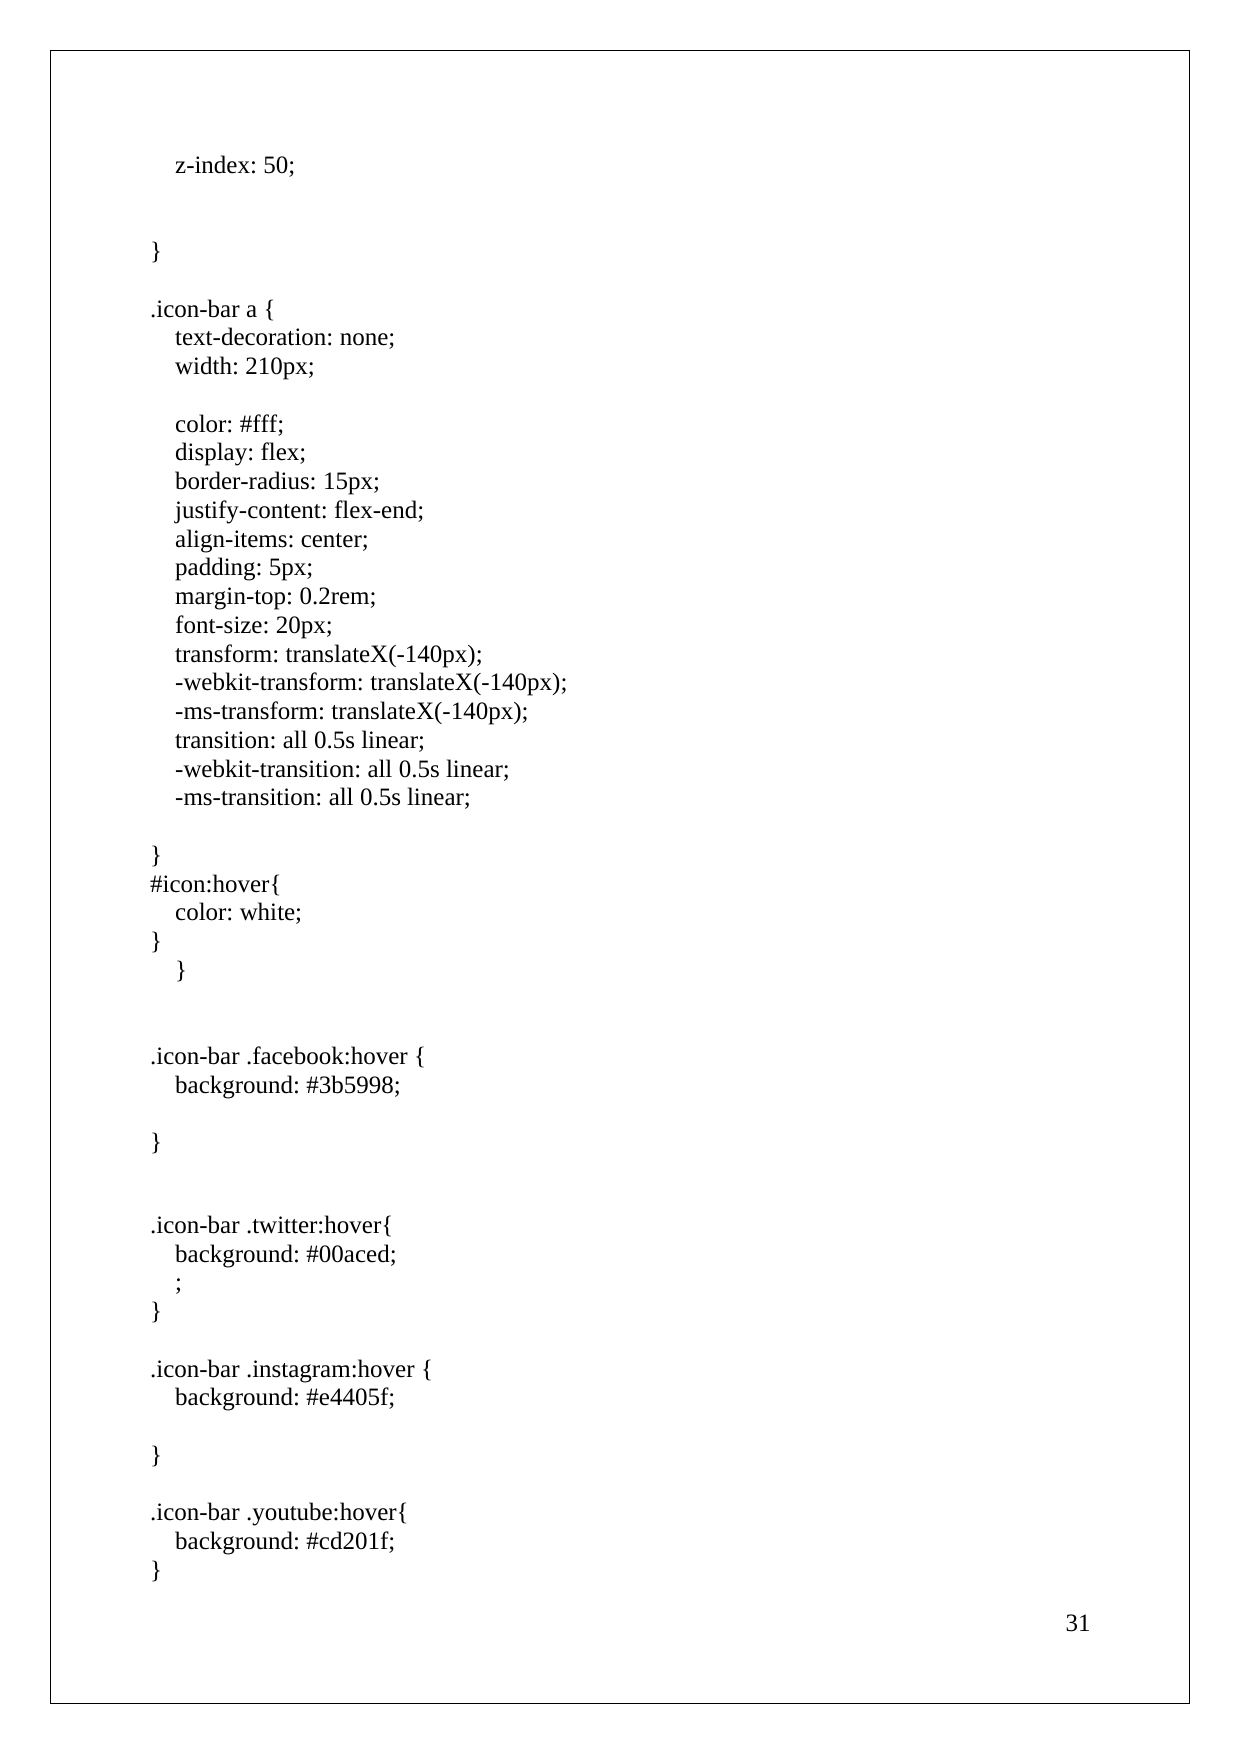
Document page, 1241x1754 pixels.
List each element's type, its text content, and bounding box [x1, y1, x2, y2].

text font-size: 20px; [150, 610, 1090, 639]
text } [150, 955, 1090, 984]
text border-radius: 15px; [150, 466, 1090, 495]
text padding: 5px; [150, 552, 1090, 581]
text } [150, 1440, 1090, 1469]
text transform: translateX(-140px); [150, 639, 1090, 667]
text z-index: 50; [150, 150, 1090, 179]
text width: 210px; [150, 351, 1090, 380]
text .icon-bar .twitter:hover{ [150, 1210, 1090, 1239]
text transition: all 0.5s linear; [150, 725, 1090, 754]
text text-decoration: none; [150, 322, 1090, 351]
text background: #3b5998; [150, 1070, 1090, 1099]
text .icon-bar .facebook:hover { [150, 1041, 1090, 1070]
text } [150, 1296, 1090, 1325]
text margin-top: 0.2rem; [150, 581, 1090, 610]
text } [150, 926, 1090, 955]
text } [150, 236, 1090, 265]
text color: #fff; [150, 409, 1090, 437]
text .icon-bar .instagram:hover { [150, 1354, 1090, 1382]
text -webkit-transition: all 0.5s linear; [150, 754, 1090, 782]
text display: flex; [150, 437, 1090, 466]
text background: #00aced; [150, 1239, 1090, 1267]
text #icon:hover{ [150, 869, 1090, 897]
text color: white; [150, 897, 1090, 926]
text ; [150, 1267, 1090, 1296]
text -ms-transition: all 0.5s linear; [150, 782, 1090, 811]
text } [150, 1127, 1090, 1156]
text justify-content: flex-end; [150, 495, 1090, 524]
text } [150, 840, 1090, 869]
text align-items: center; [150, 524, 1090, 552]
text .icon-bar a { [150, 294, 1090, 322]
text } [150, 1555, 1090, 1584]
text background: #cd201f; [150, 1526, 1090, 1555]
text -webkit-transform: translateX(-140px); [150, 667, 1090, 696]
text -ms-transform: translateX(-140px); [150, 696, 1090, 725]
text background: #e4405f; [150, 1382, 1090, 1411]
text .icon-bar .youtube:hover{ [150, 1497, 1090, 1526]
